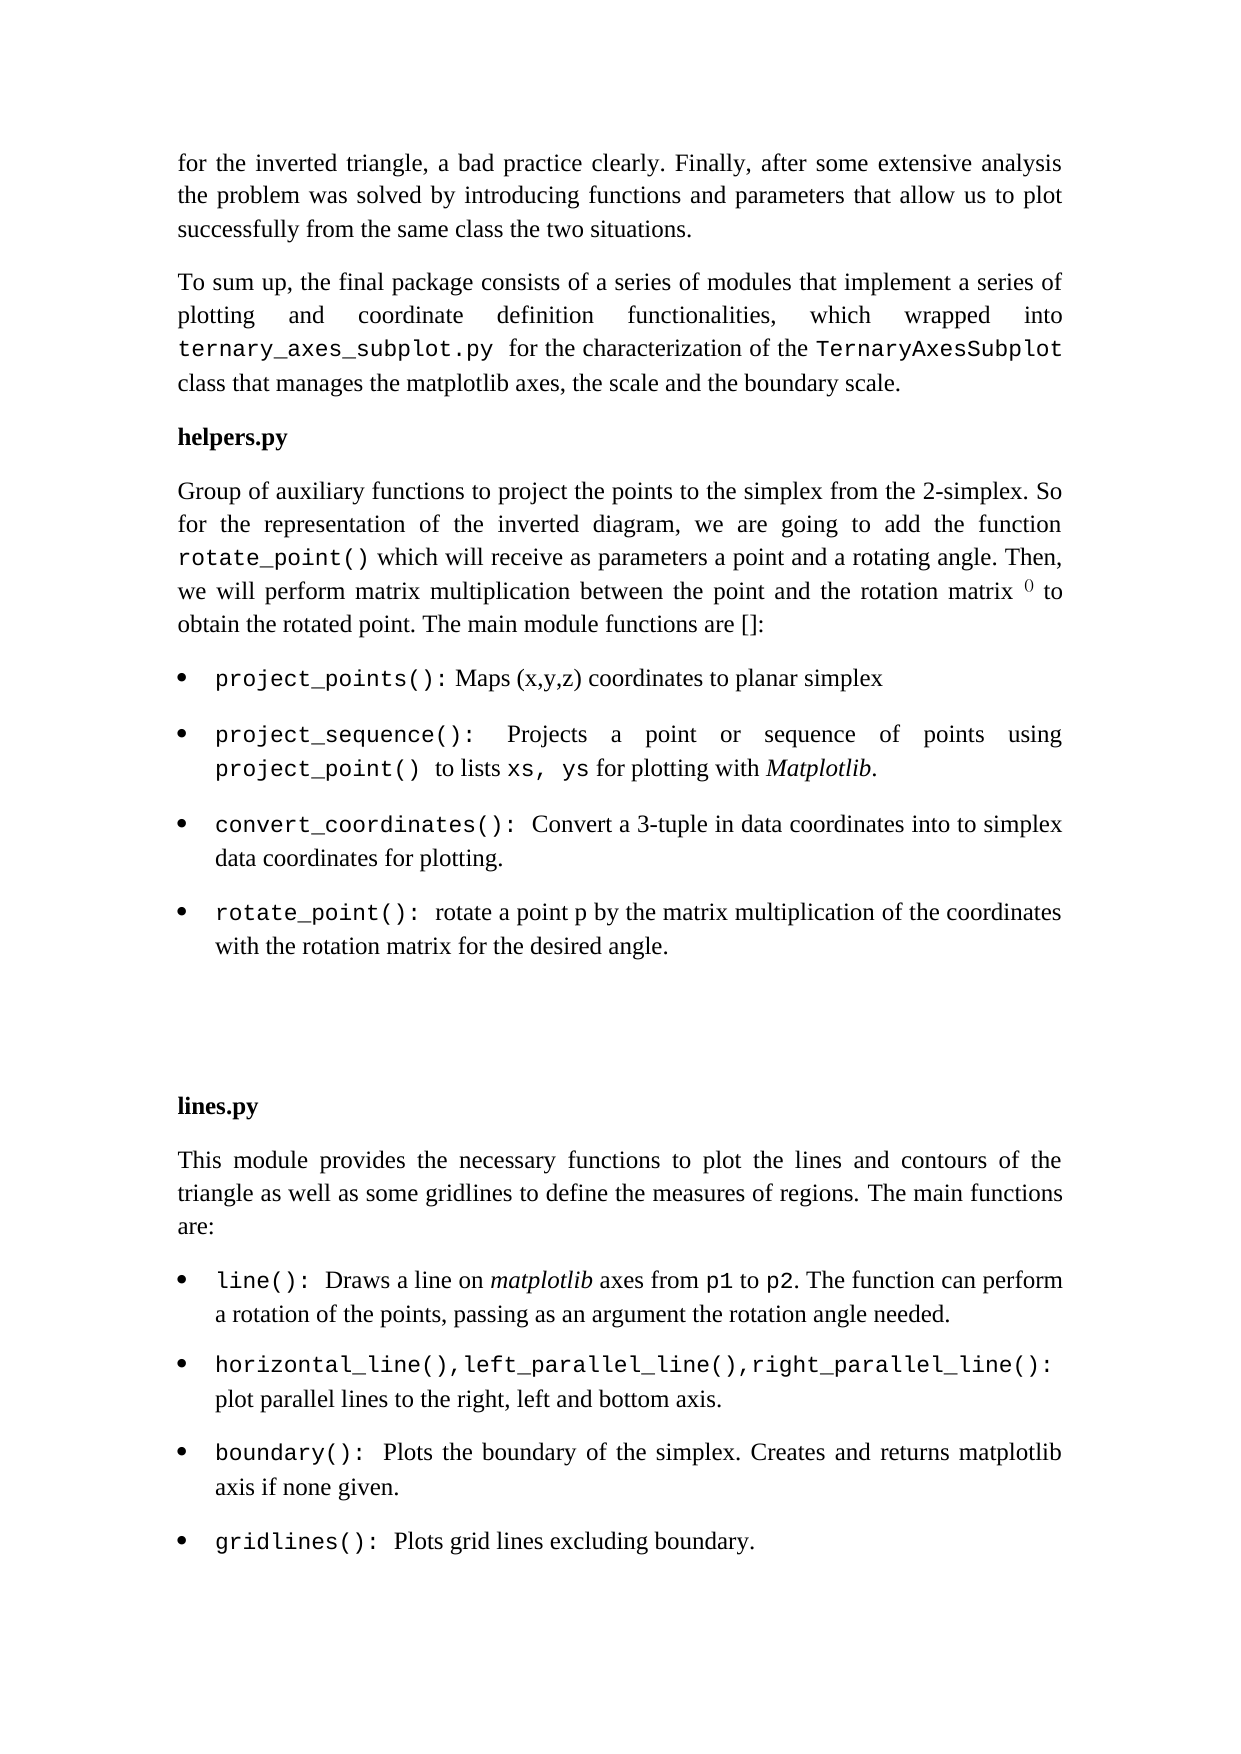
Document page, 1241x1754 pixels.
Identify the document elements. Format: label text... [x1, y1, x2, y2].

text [177, 148, 1063, 242]
list line(): Draws a line on matplotlib axes from p1 to p2. The function can perform a rotation of the points, passing as an argument the rotation angle needed. [177, 1265, 1063, 1328]
text This module provides the necessary functions to plot the lines and contours of the triangle as well as some gridlines to define the measures of regions. The main functions are: [177, 1145, 1063, 1240]
text lines.py [177, 1091, 1063, 1120]
text Group of auxiliary functions to project the points to the simplex from the 2-simplex. So for the representation of the inverted diagram, we are going to add the function rotate_point() which will receive as parameters a point and a rotating angle. Then, we will perform matrix multiplication between the point and the rotation matrix () to obtain the rotated point. The main module functions are []: [177, 476, 1063, 638]
list project_points(): Maps (x,y,z) coordinates to planar simplex [177, 663, 1063, 693]
list project_sequence(): Projects a point or sequence of points using project_point() to lists xs, ys for plotting with Matplotlib. [177, 719, 1063, 783]
list rotate_point(): rotate a point p by the matrix multiplication of the coordinates with the rotation matrix for the desired angle. [177, 897, 1063, 960]
text To sum up, the final package consists of a series of modules that implement a series of plotting and coordinate definition functionalities, which wrapped into ternary_axes_subplot.py for the characterization of the TernaryAxesSubplot class that manages the matplotlib axes, the scale and the boundary scale. [177, 267, 1063, 397]
list horizontal_line(),left_parallel_line(),right_parallel_line(): plot parallel lines to the right, left and bottom axis. [177, 1353, 1063, 1412]
list boundary(): Plots the boundary of the simplex. Creates and returns matplotlib axis if none given. [177, 1437, 1063, 1501]
list gridlines(): Plots grid lines excluding boundary. [177, 1526, 1063, 1556]
text helpers.py [177, 422, 1063, 451]
list convert_coordinates(): Convert a 3-tuple in data coordinates into to simplex data coordinates for plotting. [177, 809, 1063, 872]
